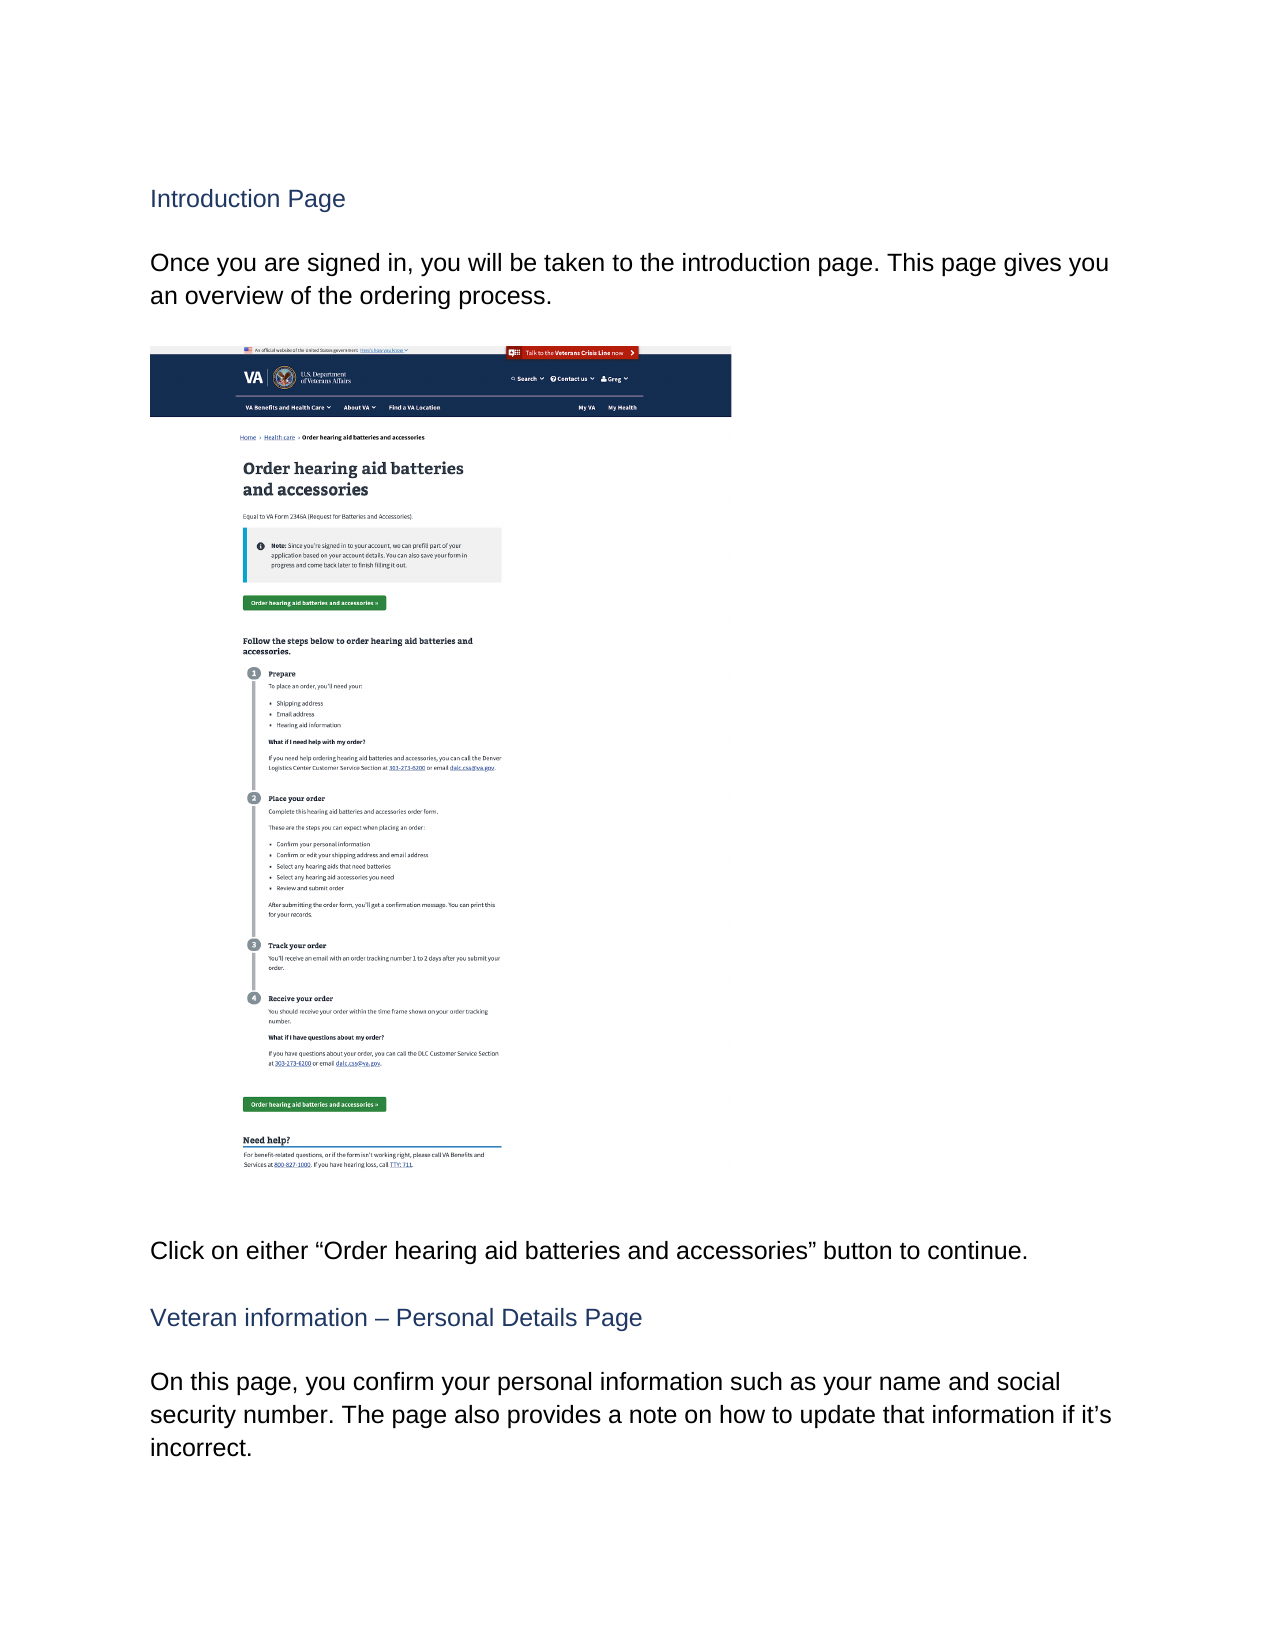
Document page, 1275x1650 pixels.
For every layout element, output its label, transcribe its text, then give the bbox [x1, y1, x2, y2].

subtitle Veteran information – Personal Details Page [150, 1303, 1125, 1332]
text On this page, you confirm your personal information such as your name and social security number. The page also provides a note on how to update that information if it’s incorrect. [150, 1367, 1125, 1461]
subtitle Introduction Page [150, 184, 1125, 213]
text Click on either “Order hearing aid batteries and accessories” button to continue. [150, 1236, 1125, 1265]
picture [150, 346, 732, 1172]
text Once you are signed in, you will be taken to the introduction page. This page gives you an overview of the ordering process. [150, 248, 1125, 309]
